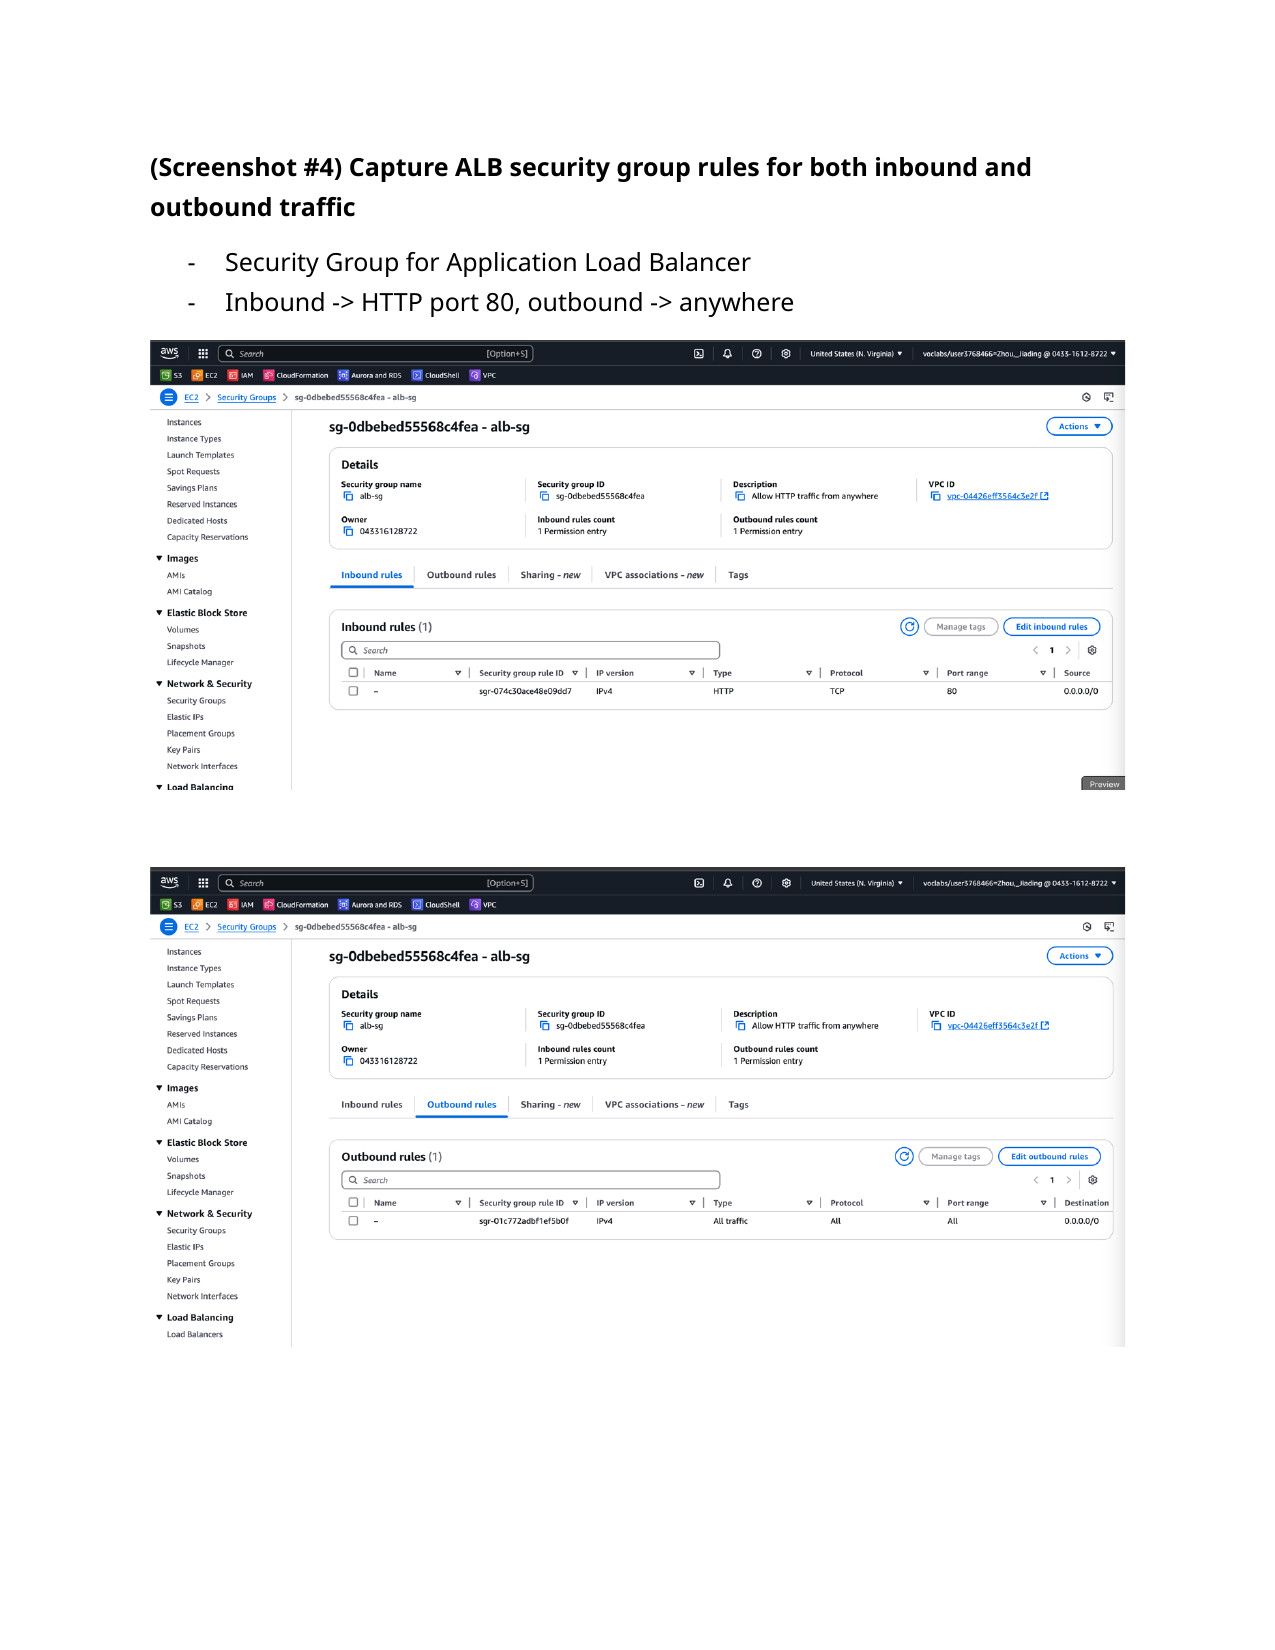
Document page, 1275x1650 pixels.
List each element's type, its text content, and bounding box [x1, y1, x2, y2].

picture [150, 340, 1125, 790]
list Inbound -> HTTP port 80, outbound -> anywhere [187, 284, 1125, 318]
picture [150, 867, 1125, 1347]
text (Screenshot #4) Capture ALB security group rules for both inbound and outbound traffic [150, 150, 1125, 223]
list Security Group for Application Load Balancer [187, 245, 1125, 279]
